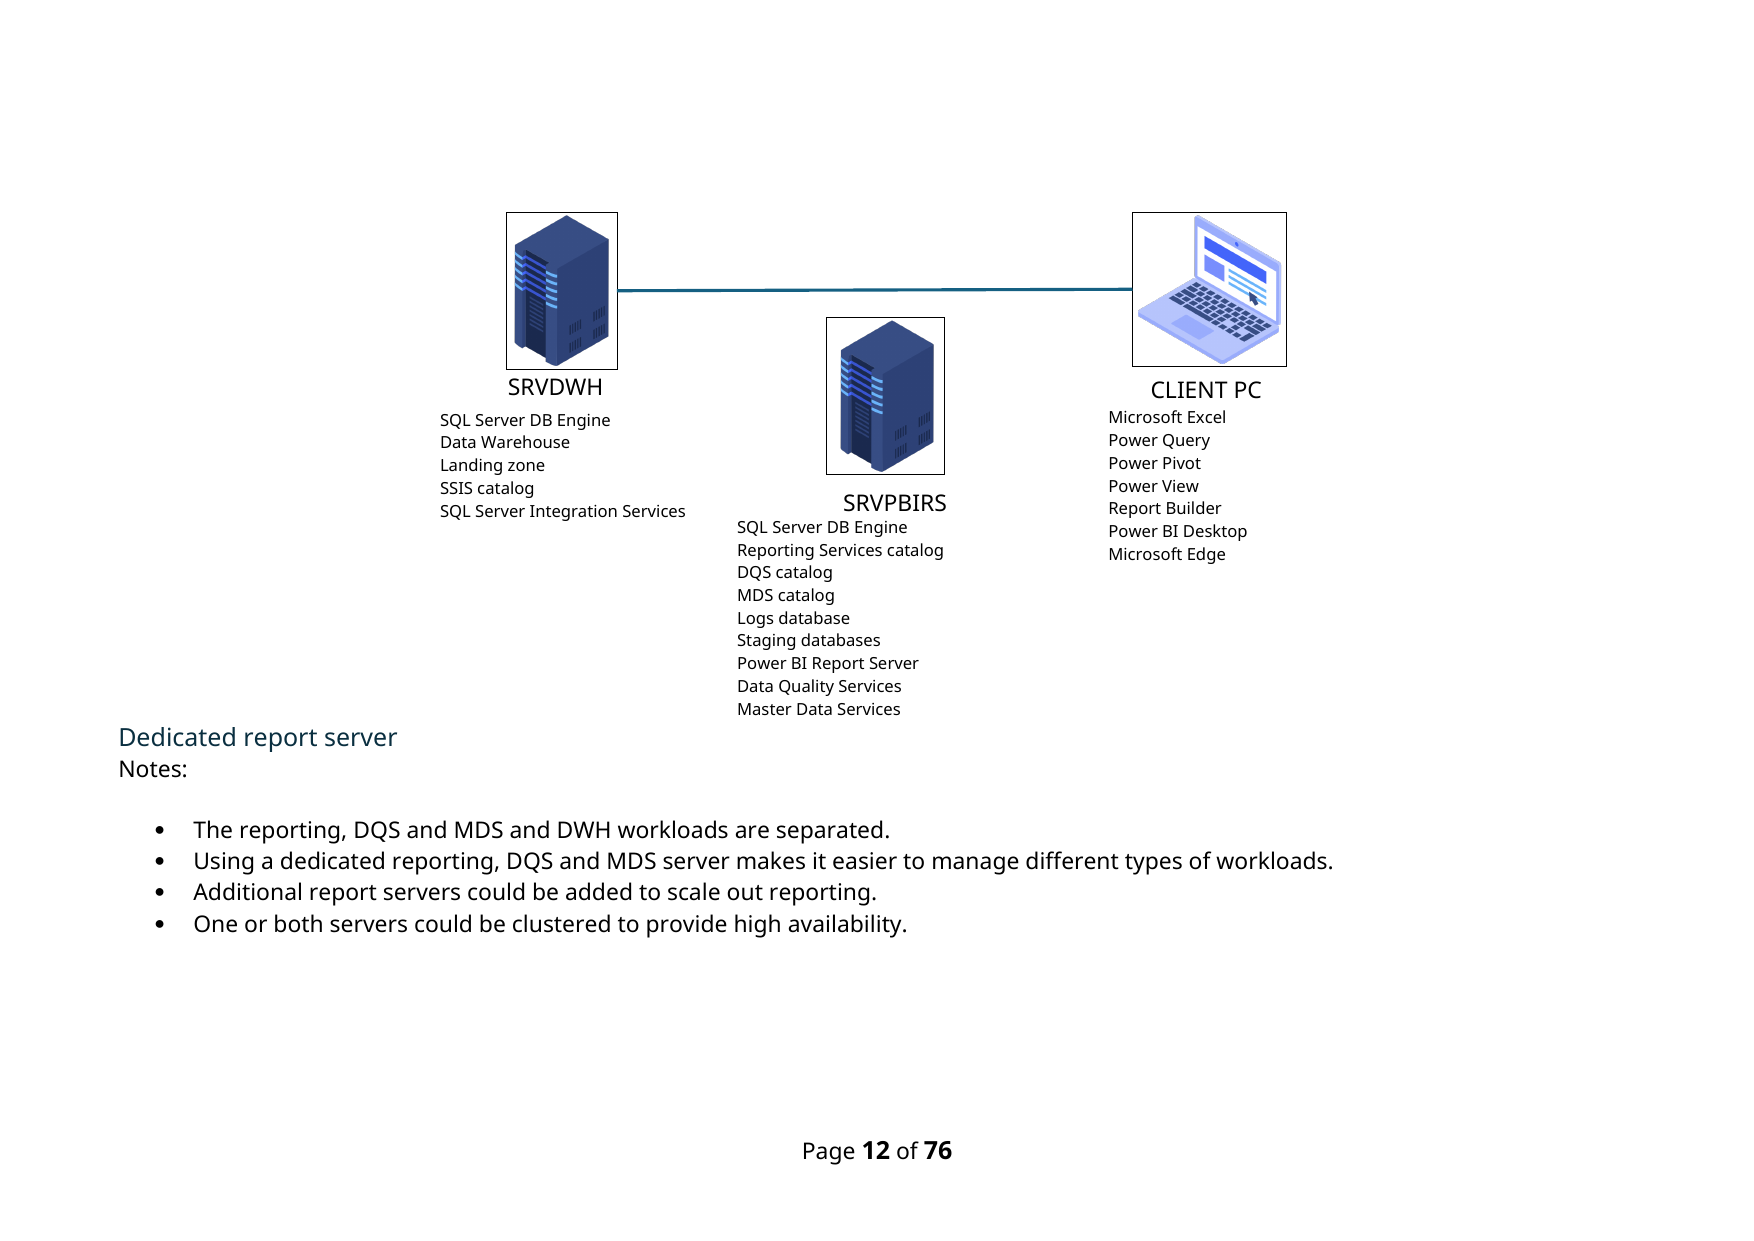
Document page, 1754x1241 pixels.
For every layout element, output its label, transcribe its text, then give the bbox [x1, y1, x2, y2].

subtitle Dedicated report server [118, 181, 1636, 753]
text Notes: [118, 753, 1636, 784]
list The reporting, DQS and MDS and DWH workloads are separated. [156, 814, 1636, 845]
list Using a dedicated reporting, DQS and MDS server makes it easier to manage different types of workloads. [156, 845, 1636, 876]
list One or both servers could be clustered to provide high availability. [156, 907, 1636, 939]
list Additional report servers could be added to scale out reporting. [156, 876, 1636, 907]
